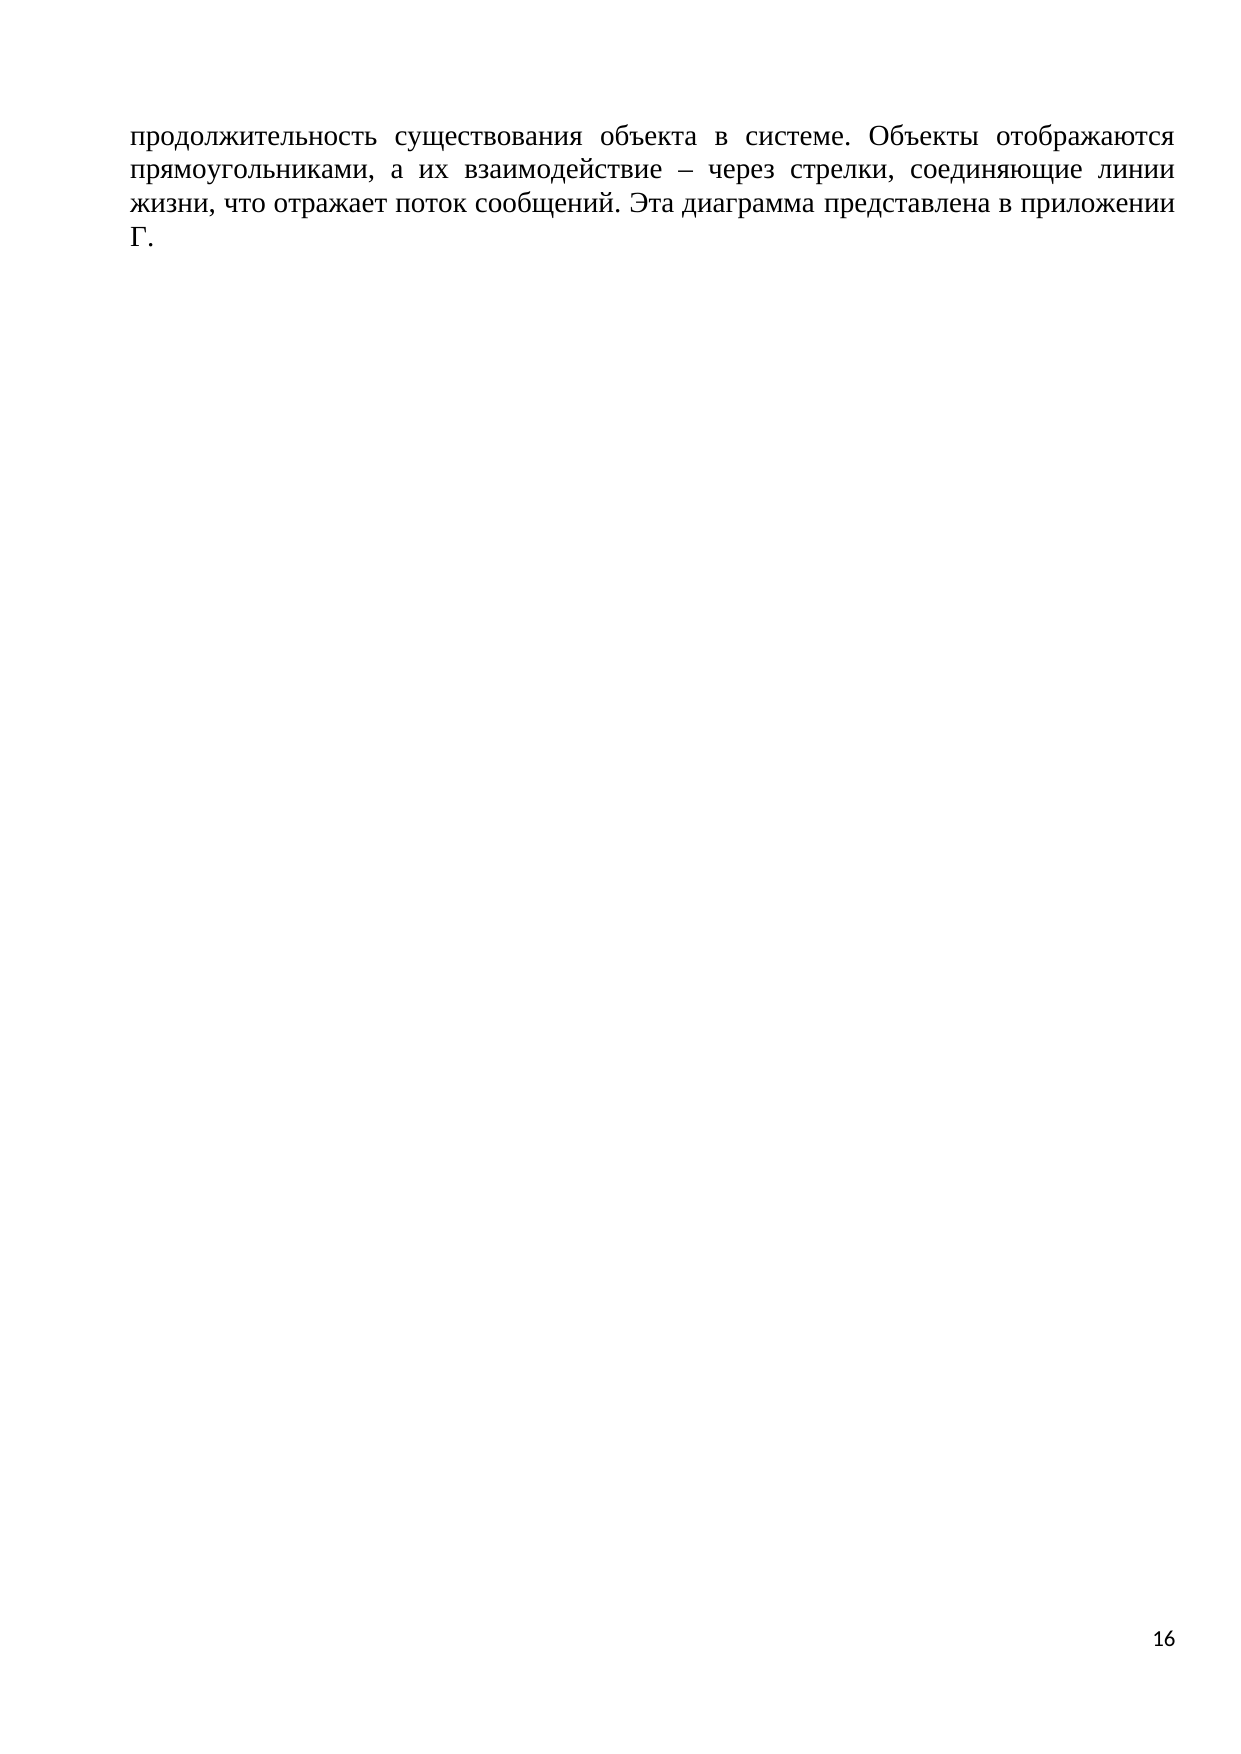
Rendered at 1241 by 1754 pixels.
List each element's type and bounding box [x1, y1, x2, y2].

text [130, 118, 1175, 252]
